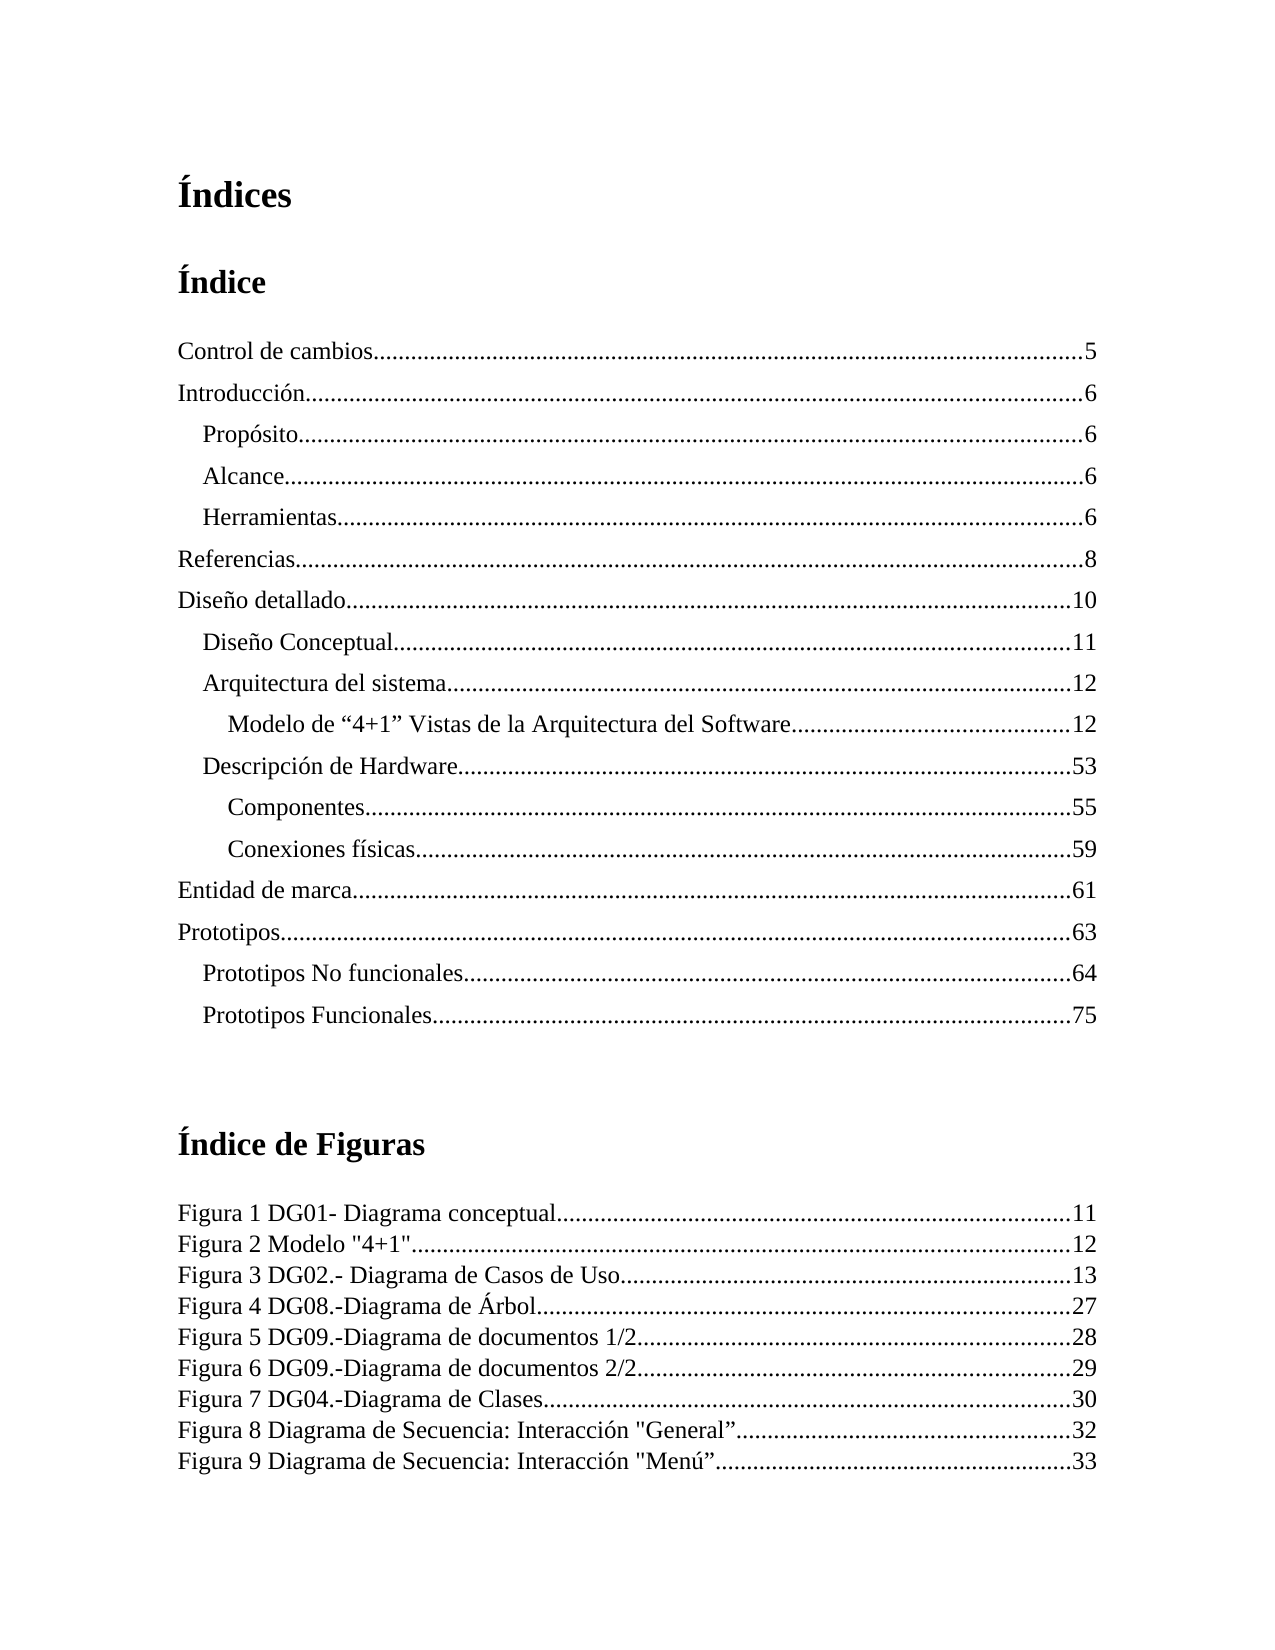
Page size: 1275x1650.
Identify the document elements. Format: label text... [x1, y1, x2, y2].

text Índices [177, 173, 1098, 216]
text Figura 3 DG02.- Diagrama de Casos de Uso 13 [177, 1260, 1098, 1289]
text Figura 4 DG08.-Diagrama de Árbol 27 [177, 1291, 1098, 1320]
text Figura 2 Modelo "4+1" 12 [177, 1229, 1098, 1258]
text Figura 7 DG04.-Diagrama de Clases 30 [177, 1384, 1098, 1413]
text Figura 8 Diagrama de Secuencia: Interacción "General” 32 [177, 1415, 1098, 1444]
text Figura 1 DG01- Diagrama conceptual 11 [177, 1198, 1098, 1227]
text Figura 6 DG09.-Diagrama de documentos 2/2 29 [177, 1353, 1098, 1382]
text Figura 9 Diagrama de Secuencia: Interacción "Menú” 33 [177, 1446, 1098, 1475]
text Índice de Figuras [177, 1124, 1098, 1162]
text Figura 5 DG09.-Diagrama de documentos 1/2 28 [177, 1322, 1098, 1351]
